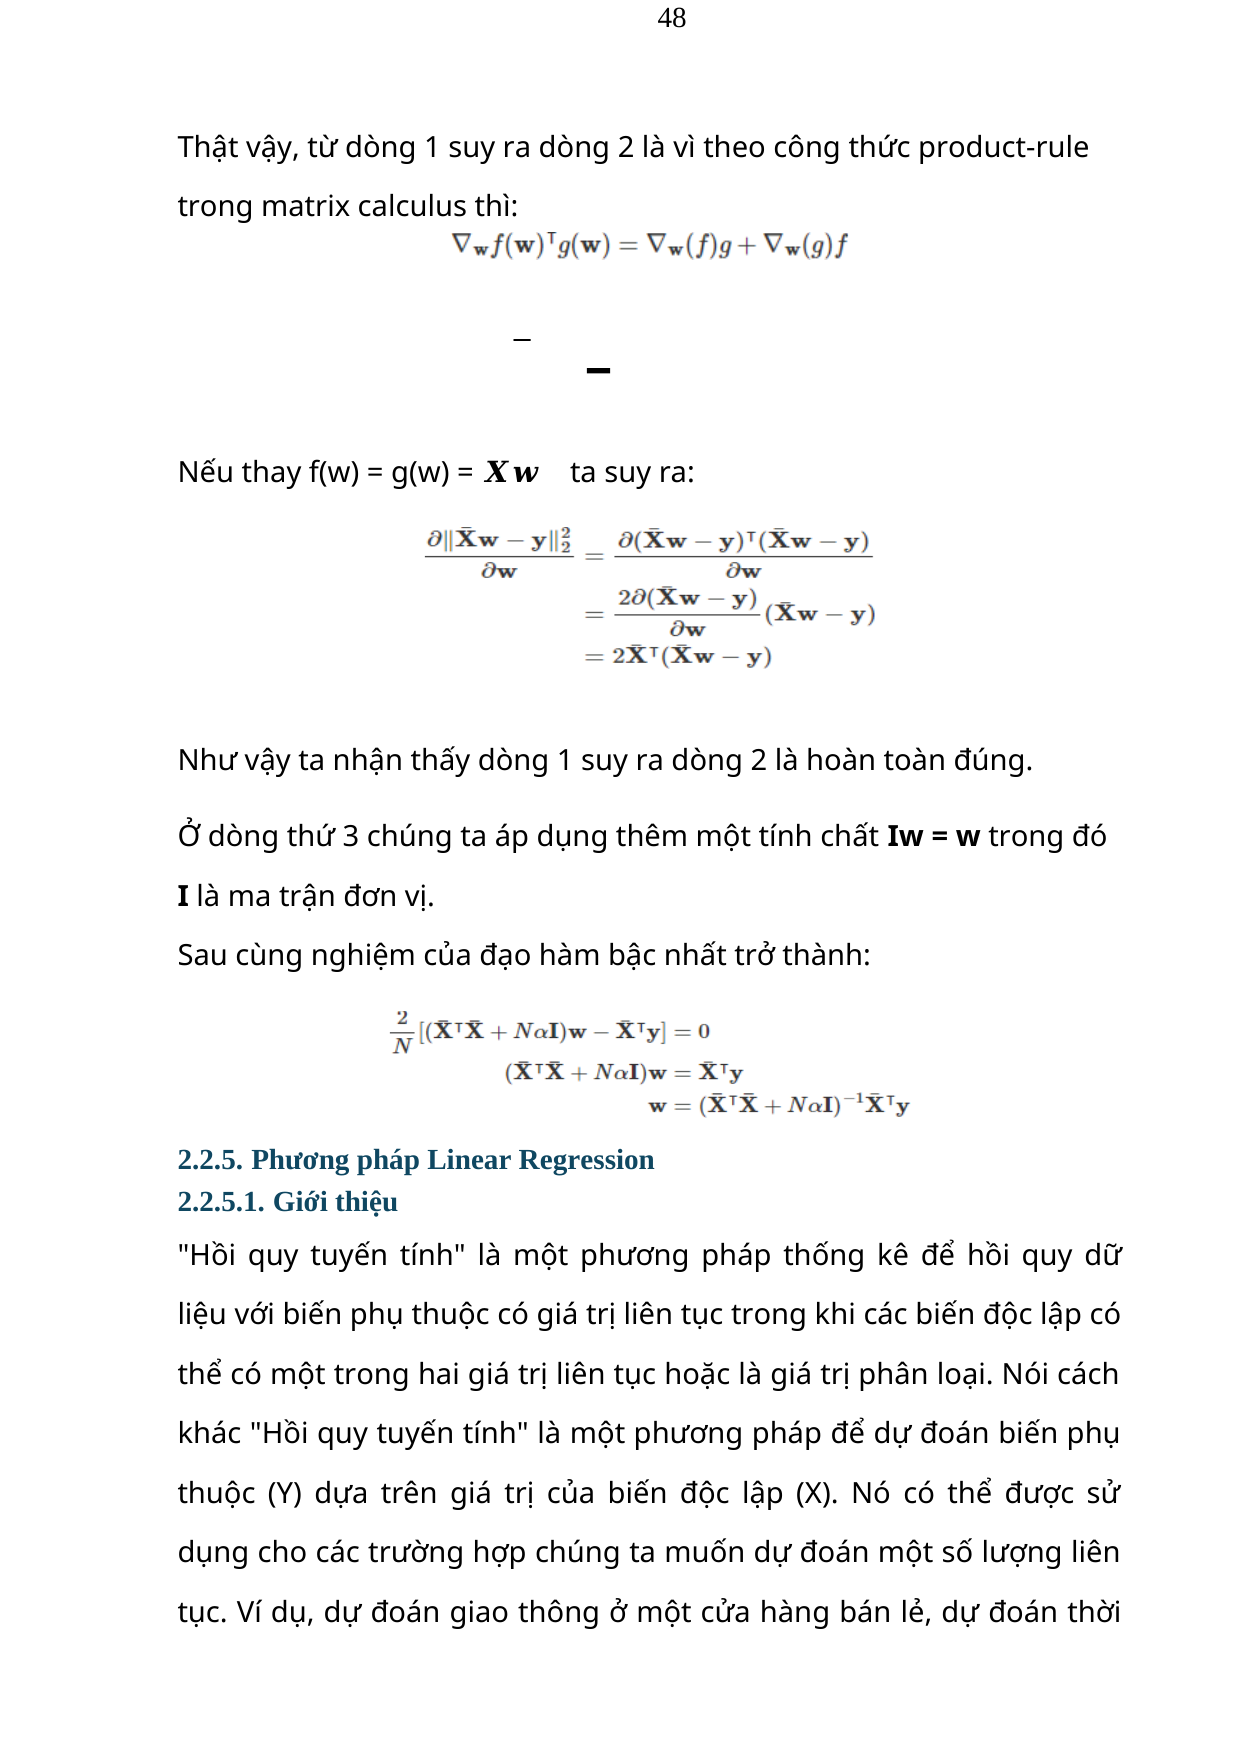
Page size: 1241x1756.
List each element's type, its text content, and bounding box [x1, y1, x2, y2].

subtitle Phương pháp Linear Regression [177, 1035, 1181, 1175]
text Nếu thay f(w) = g(w) = 𝑿𝒘 ta suy ra: [177, 451, 1181, 491]
text Sau cùng nghiệm của đạo hàm bậc nhất trở thành: [177, 935, 1181, 974]
picture [510, 320, 560, 355]
picture [451, 232, 849, 260]
text Thật vậy, từ dòng 1 suy ra dòng 2 là vì theo công thức product-rule trong matrix calculus thì: [177, 126, 1122, 225]
picture [389, 1011, 911, 1118]
text Như vậy ta nhận thấy dòng 1 suy ra dòng 2 là hoàn toàn đúng. [177, 739, 1181, 779]
subtitle Giới thiệu [177, 1184, 1181, 1217]
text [177, 1234, 1123, 1631]
text Ở dòng thứ 3 chúng ta áp dụng thêm một tính chất Iw = w trong đó I là ma trận đơn vị. [177, 816, 1122, 915]
picture [424, 527, 875, 669]
